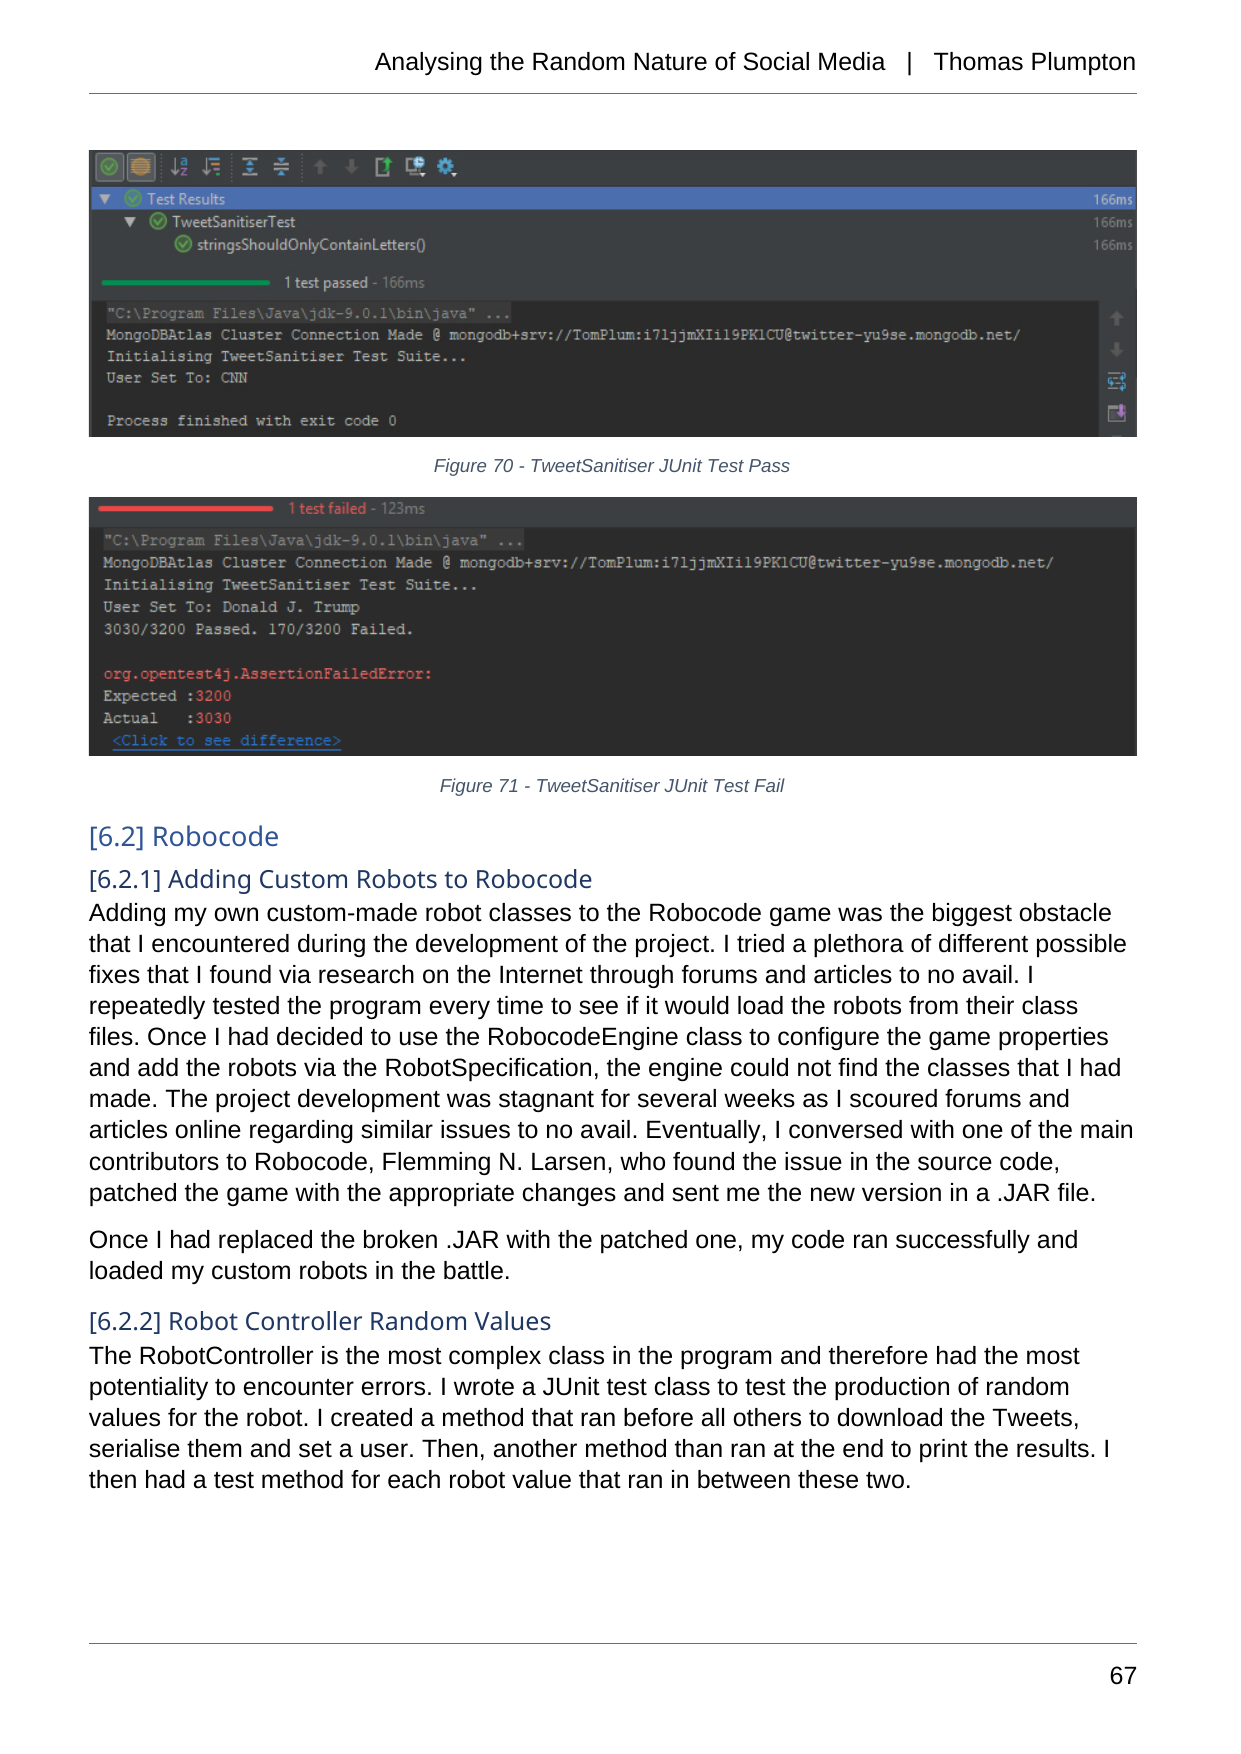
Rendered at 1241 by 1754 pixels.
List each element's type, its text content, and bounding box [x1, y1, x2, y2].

text Figure 71 - TweetSanitiser JUnit Test Fail [89, 775, 1137, 797]
subtitle [6.2.2] Robot Controller Random Values [89, 1304, 1137, 1338]
text Once I had replaced the broken .JAR with the patched one, my code ran successfully and loaded my custom robots in the battle. [89, 1225, 1137, 1285]
picture [88, 497, 1137, 756]
text Figure 70 - TweetSanitiser JUnit Test Pass [89, 455, 1137, 477]
subtitle [6.2.1] Adding Custom Robots to Robocode [89, 861, 1137, 895]
text Adding my own custom-made robot classes to the Robocode game was the biggest obstacle that I encountered during the development of the project. I tried a plethora of different possible fixes that I found via research on the Internet through forums and articles to no avail. I repeatedly tested the program every time to see if it would load the robots from their class files. Once I had decided to use the RobocodeEngine class to configure the game properties and add the robots via the RobotSpecification, the engine could not find the classes that I had made. The project development was stagnant for several weeks as I scoured forums and articles online regarding similar issues to no avail. Eventually, I conversed with one of the main contributors to Robocode, Flemming N. Larsen, who found the issue in the source code, patched the game with the appropriate changes and sent me the new version in a .JAR file. [89, 898, 1137, 1206]
text The RobotController is the most complex class in the program and therefore had the most potentiality to encounter errors. I wrote a JUnit test class to test the production of random values for the robot. I created a method that ran before all others to download the Tweets, serialise them and set a user. Then, another method than ran at the end to print the results. I then had a test method for each robot value that ran in between these two. [89, 1341, 1137, 1494]
subtitle [6.2] Robocode [89, 817, 1137, 854]
picture [88, 150, 1137, 437]
